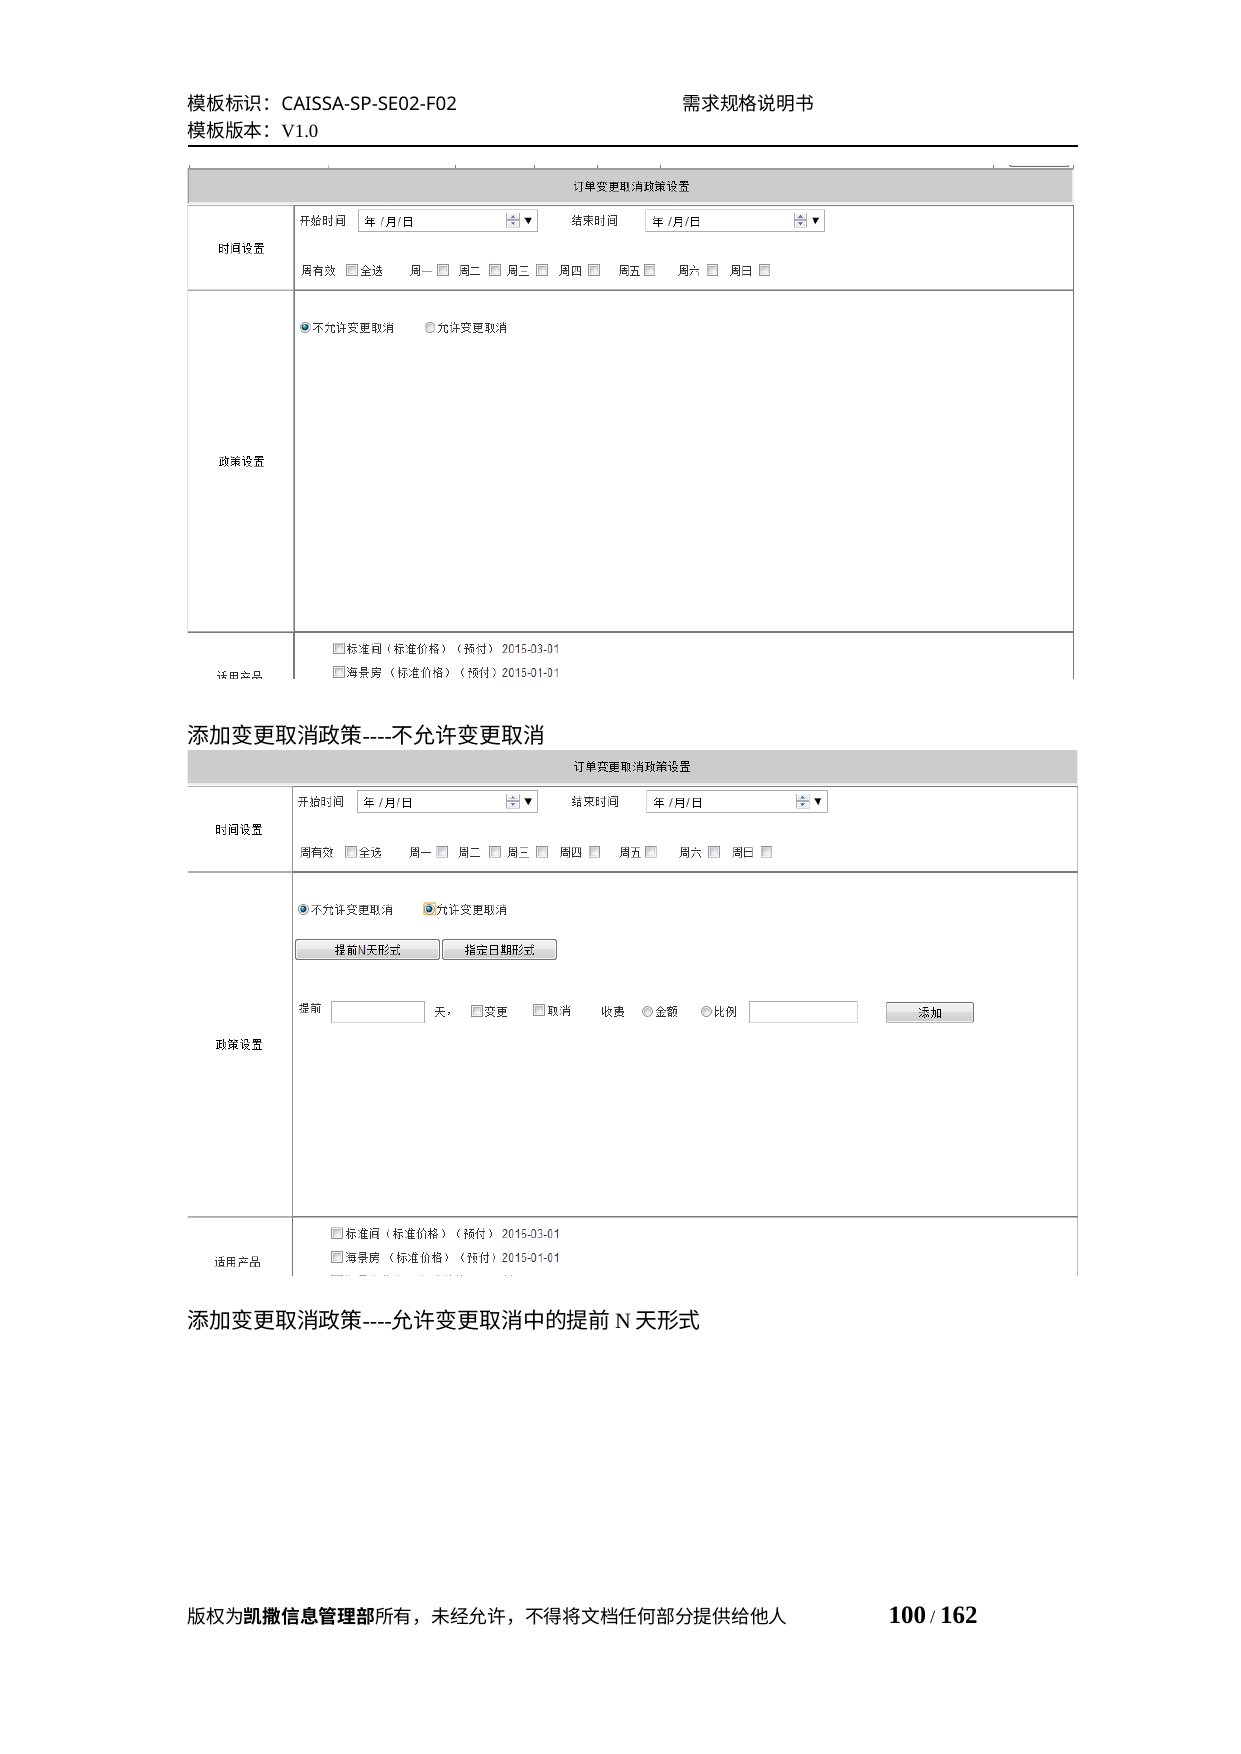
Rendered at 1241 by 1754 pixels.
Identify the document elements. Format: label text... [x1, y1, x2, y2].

text 添加变更取消政策----不允许变更取消 [187, 718, 1078, 750]
picture [187, 165, 1078, 679]
text 添加变更取消政策----允许变更取消中的提前N天形式 [187, 1303, 1078, 1336]
picture [187, 750, 1078, 1276]
